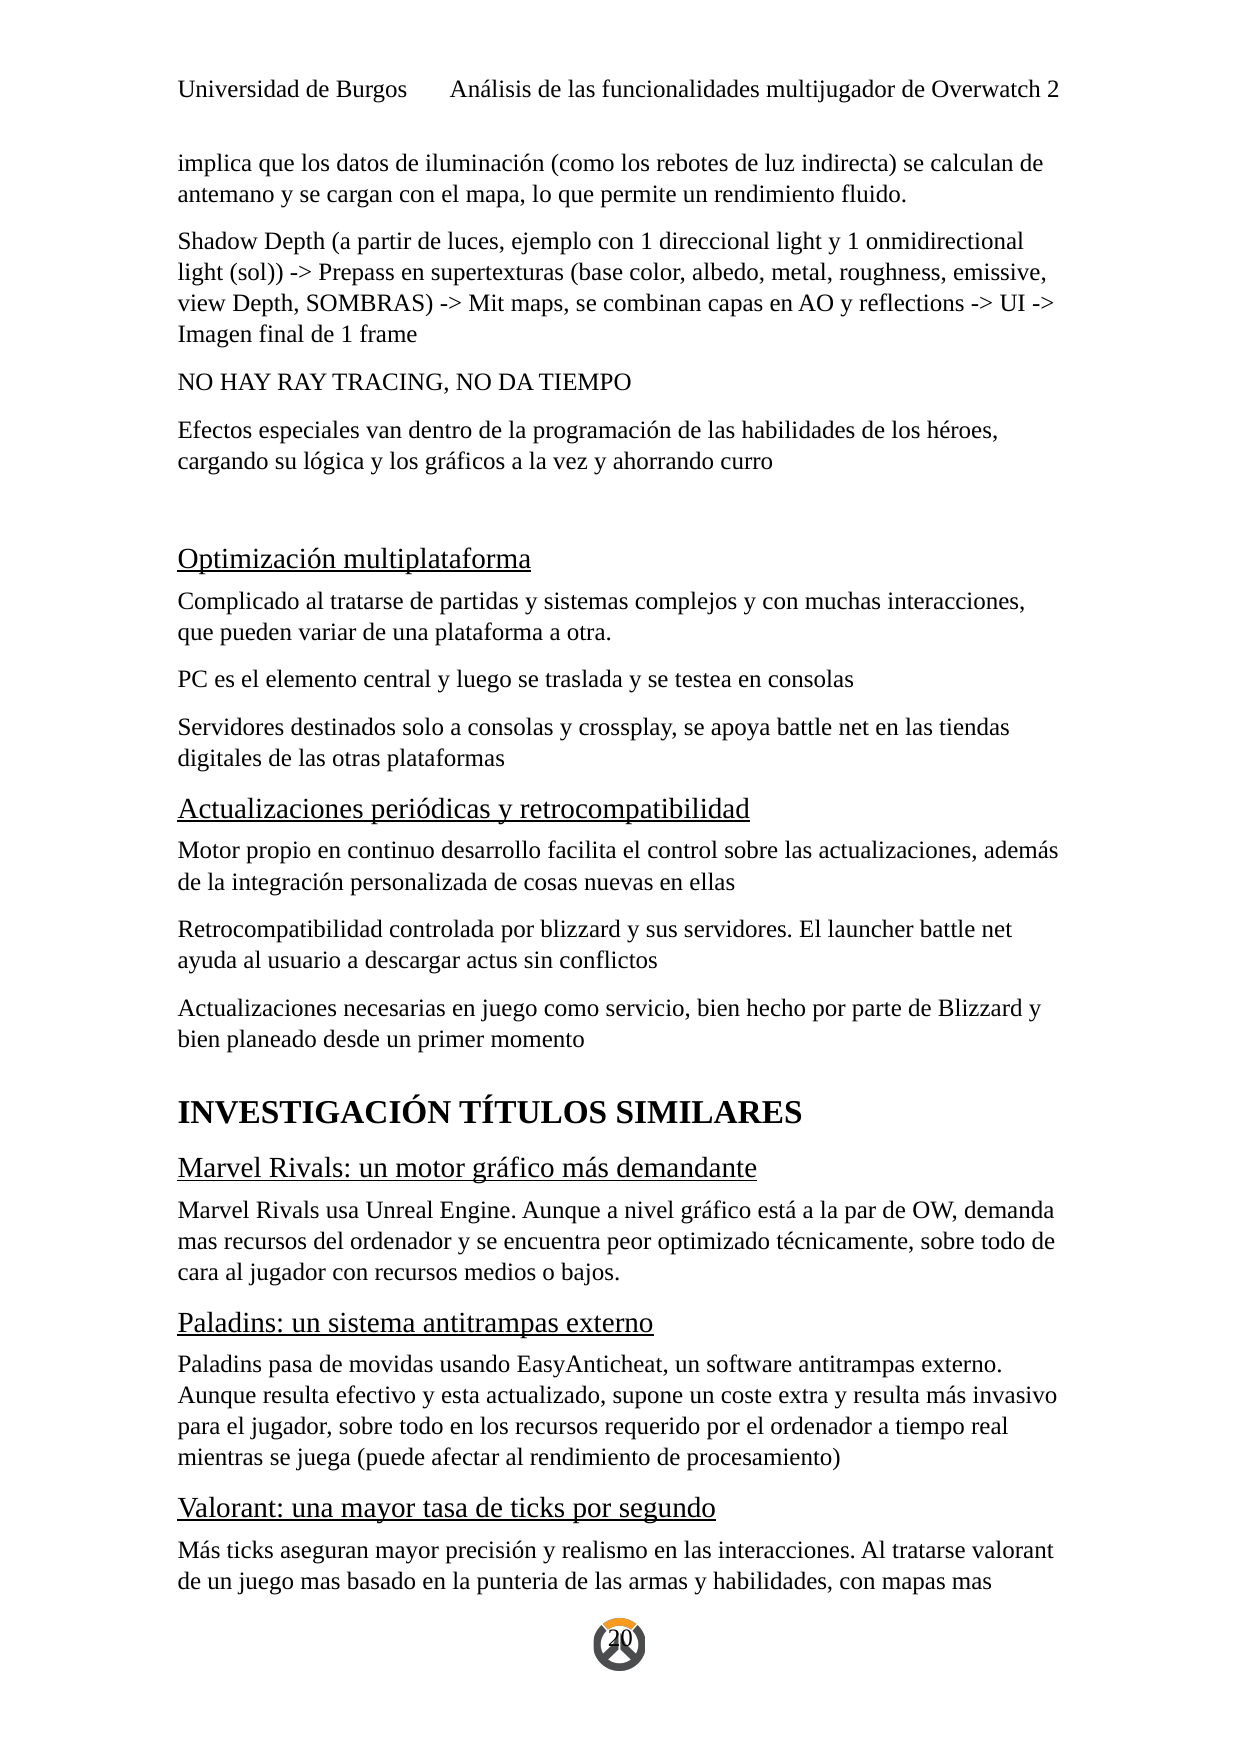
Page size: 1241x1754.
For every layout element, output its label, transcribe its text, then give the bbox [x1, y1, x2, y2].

text NO HAY RAY TRACING, NO DA TIEMPO [177, 367, 1063, 396]
picture [593, 1618, 645, 1671]
subtitle Paladins: un sistema antitrampas externo [177, 1305, 1063, 1338]
subtitle INVESTIGACIÓN TÍTULOS SIMILARES [177, 1093, 1063, 1131]
subtitle Actualizaciones periódicas y retrocompatibilidad [177, 791, 1063, 824]
subtitle Valorant: una mayor tasa de ticks por segundo [177, 1490, 1063, 1524]
text Efectos especiales van dentro de la programación de las habilidades de los héroes, cargando su lógica y los gráficos a la vez y ahorrando curro [177, 415, 1063, 475]
subtitle Optimización multiplataforma [177, 541, 1063, 575]
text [177, 1535, 1063, 1594]
text Motor propio en continuo desarrollo facilita el control sobre las actualizaciones, además de la integración personalizada de cosas nuevas en ellas [177, 836, 1063, 895]
text PC es el elemento central y luego se traslada y se testea en consolas [177, 664, 1063, 693]
text Complicado al tratarse de partidas y sistemas complejos y con muchas interacciones, que pueden variar de una plataforma a otra. [177, 586, 1063, 646]
text Paladins pasa de movidas usando EasyAnticheat, un software antitrampas externo. Aunque resulta efectivo y esta actualizado, supone un coste extra y resulta más invasivo para el jugador, sobre todo en los recursos requerido por el ordenador a tiempo real mientras se juega (puede afectar al rendimiento de procesamiento) [177, 1349, 1063, 1471]
text Servidores destinados solo a consolas y crossplay, se apoya battle net en las tiendas digitales de las otras plataformas [177, 712, 1063, 772]
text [177, 148, 1063, 207]
text Shadow Depth (a partir de luces, ejemplo con 1 direccional light y 1 onmidirectional light (sol)) -> Prepass en supertexturas (base color, albedo, metal, roughness, emissive, view Depth, SOMBRAS) -> Mit maps, se combinan capas en AO y reflections -> UI -> Imagen final de 1 frame [177, 226, 1063, 348]
text Retrocompatibilidad controlada por blizzard y sus servidores. El launcher battle net ayuda al usuario a descargar actus sin conflictos [177, 914, 1063, 974]
text Marvel Rivals usa Unreal Engine. Aunque a nivel gráfico está a la par de OW, demanda mas recursos del ordenador y se encuentra peor optimizado técnicamente, sobre todo de cara al jugador con recursos medios o bajos. [177, 1195, 1063, 1286]
text Actualizaciones necesarias en juego como servicio, bien hecho por parte de Blizzard y bien planeado desde un primer momento [177, 993, 1063, 1053]
subtitle Marvel Rivals: un motor gráfico más demandante [177, 1151, 1063, 1184]
